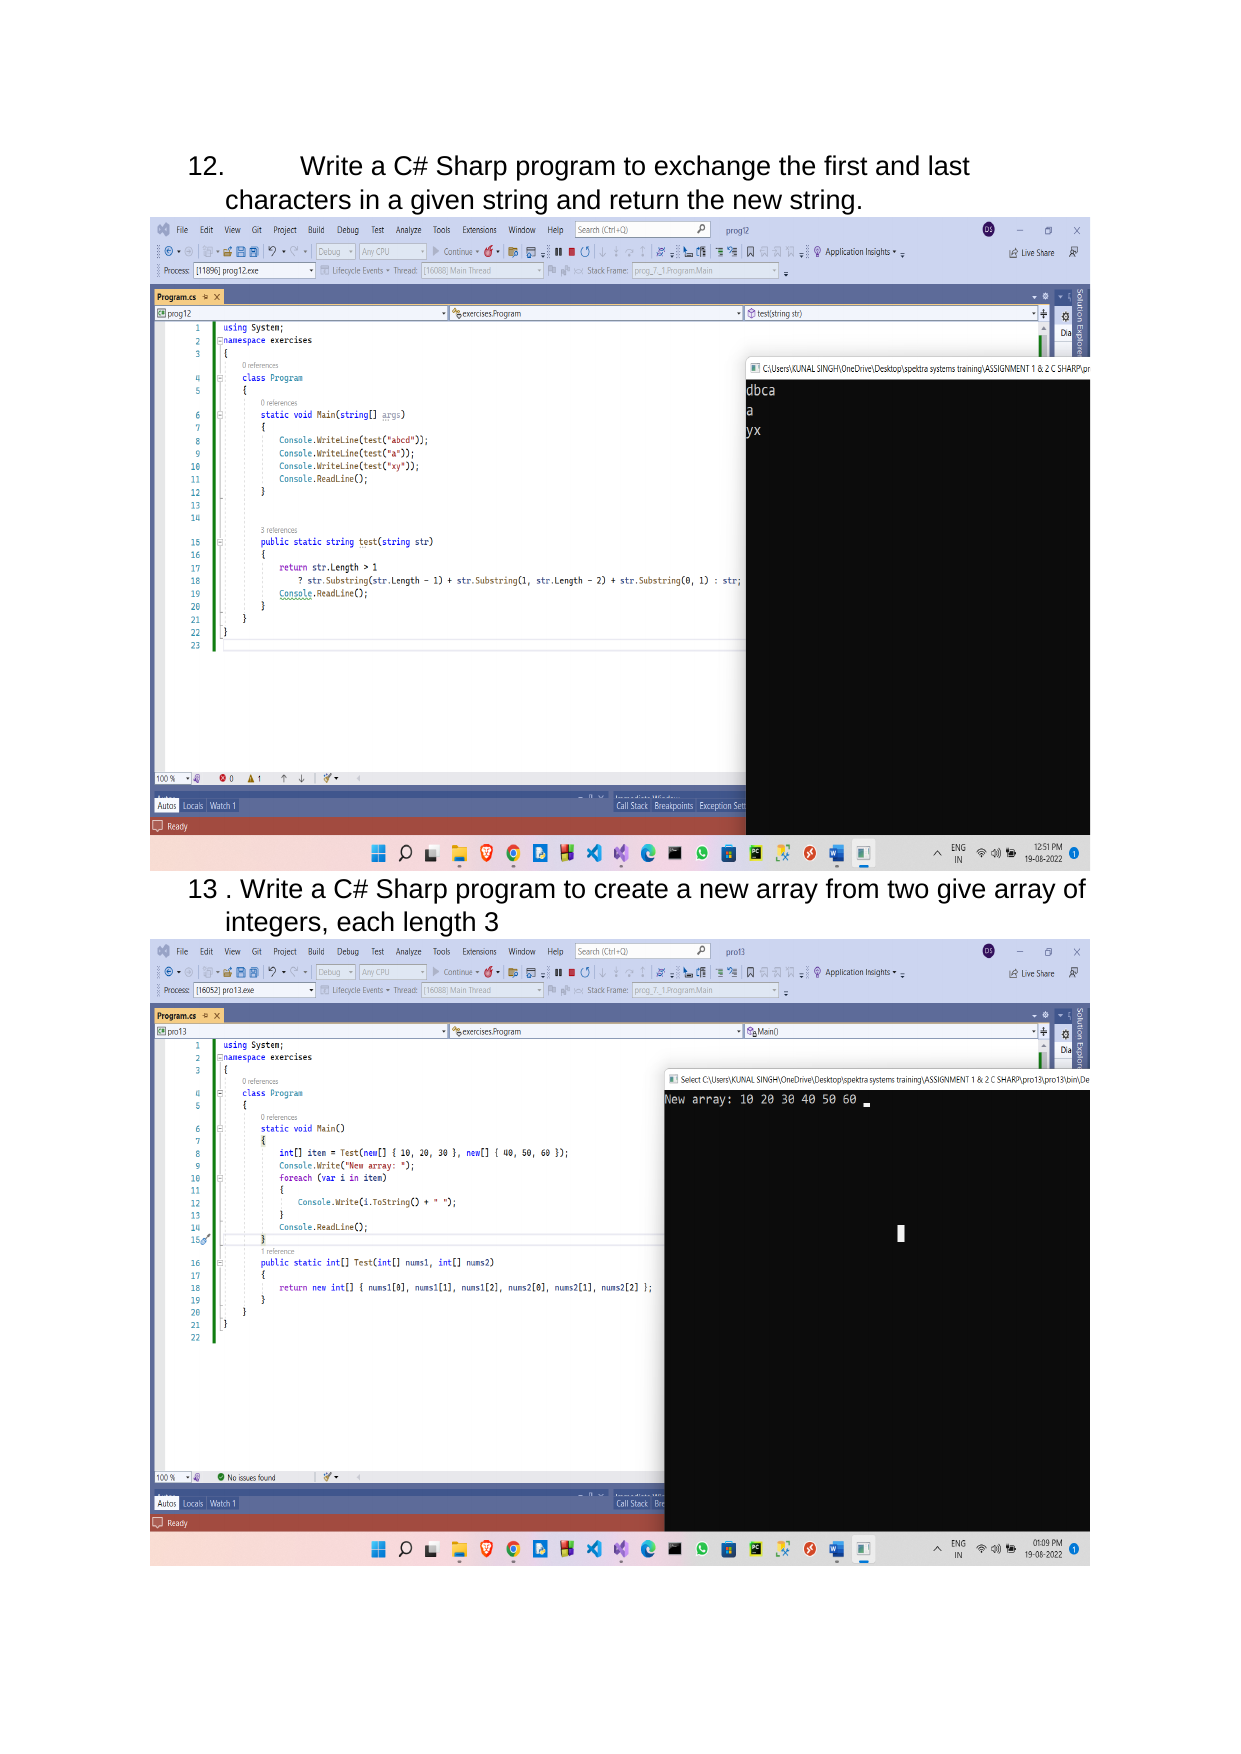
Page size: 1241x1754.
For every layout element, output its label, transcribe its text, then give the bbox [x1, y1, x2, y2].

picture [150, 939, 1090, 1566]
list Write a C# Sharp program to exchange the first and last characters in a given string and return the new string. [187, 150, 1090, 215]
picture [150, 217, 1091, 871]
list . Write a C# Sharp program to create a new array from two give array of integers, each length 3 [187, 873, 1090, 937]
